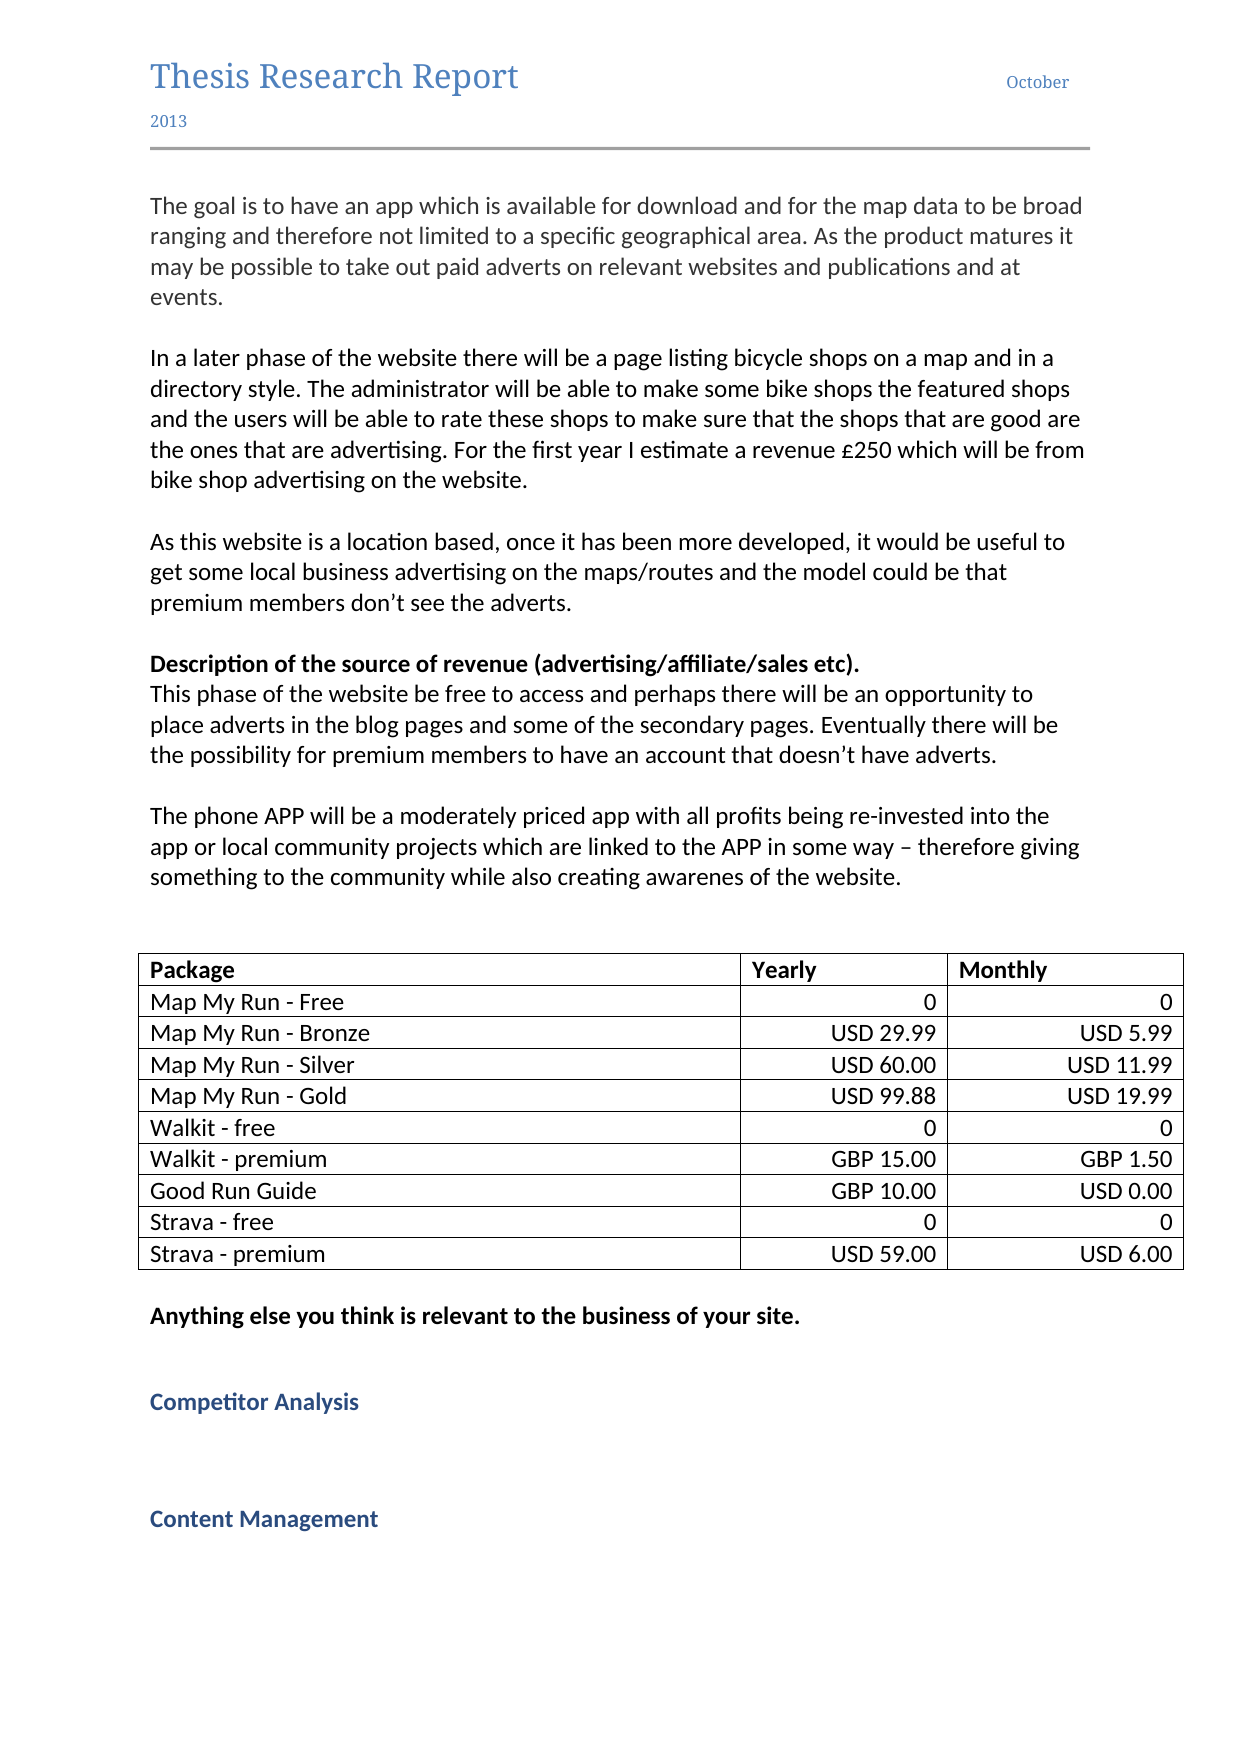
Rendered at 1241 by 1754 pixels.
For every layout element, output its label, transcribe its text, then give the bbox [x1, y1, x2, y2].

text Anything else you think is relevant to the business of your site. [150, 1300, 1090, 1331]
table_header Package [139, 954, 740, 984]
table_cell Map My Run - Gold [139, 1080, 740, 1111]
table_cell GBP 1.50 [948, 1144, 1183, 1174]
table_cell 0 [741, 1207, 947, 1237]
table_cell Walkit - premium [139, 1144, 740, 1174]
table_cell Walkit - free [139, 1112, 740, 1142]
table_cell GBP 10.00 [741, 1175, 947, 1206]
table_cell USD 11.99 [948, 1049, 1183, 1079]
table_cell Good Run Guide [139, 1175, 740, 1206]
table_cell Map My Run - Free [139, 986, 740, 1016]
table_cell USD 29.99 [741, 1017, 947, 1048]
table_cell 0 [741, 986, 947, 1016]
text As this website is a location based, once it has been more developed, it would be useful to get some local business advertising on the maps/routes and the model could be that premium members don’t see the adverts. [150, 526, 1090, 617]
table_cell 0 [741, 1112, 947, 1142]
table_cell USD 99.88 [741, 1080, 947, 1111]
text In a later phase of the website there will be a page listing bicycle shops on a map and in a directory style. The administrator will be able to make some bike shops the featured shops and the users will be able to rate these shops to make sure that the shops that are good are the ones that are advertising. For the first year I estimate a revenue £250 which will be from bike shop advertising on the website. [150, 343, 1090, 495]
table_cell 0 [948, 1207, 1183, 1237]
table_cell Strava - free [139, 1207, 740, 1237]
text Competitor Analysis [150, 1386, 1090, 1417]
table_header Yearly [741, 954, 947, 984]
table_cell 0 [948, 986, 1183, 1016]
table_cell Map My Run - Bronze [139, 1017, 740, 1048]
text The goal is to have an app which is available for download and for the map data to be broad ranging and therefore not limited to a specific geographical area. As the product matures it may be possible to take out paid adverts on relevant websites and publications and at events. [150, 190, 1090, 312]
table_cell USD 0.00 [948, 1175, 1183, 1206]
table_cell USD 60.00 [741, 1049, 947, 1079]
table_cell Strava - premium [139, 1238, 740, 1269]
table_cell GBP 15.00 [741, 1144, 947, 1174]
table_cell 0 [948, 1112, 1183, 1142]
table_cell USD 6.00 [948, 1238, 1183, 1269]
text Description of the source of revenue (advertising/affiliate/sales etc). [150, 648, 1090, 678]
text Content Management [150, 1503, 1090, 1533]
text The phone APP will be a moderately priced app with all profits being re-invested into the app or local community projects which are linked to the APP in some way – therefore giving something to the community while also creating awarenes of the website. [150, 800, 1090, 892]
table_cell USD 59.00 [741, 1238, 947, 1269]
table_cell Map My Run - Silver [139, 1049, 740, 1079]
text This phase of the website be free to access and perhaps there will be an opportunity to place adverts in the blog pages and some of the secondary pages. Eventually there will be the possibility for premium members to have an account that doesn’t have adverts. [150, 678, 1090, 770]
table_cell USD 19.99 [948, 1080, 1183, 1111]
table_header Monthly [948, 954, 1183, 984]
table_cell USD 5.99 [948, 1017, 1183, 1048]
